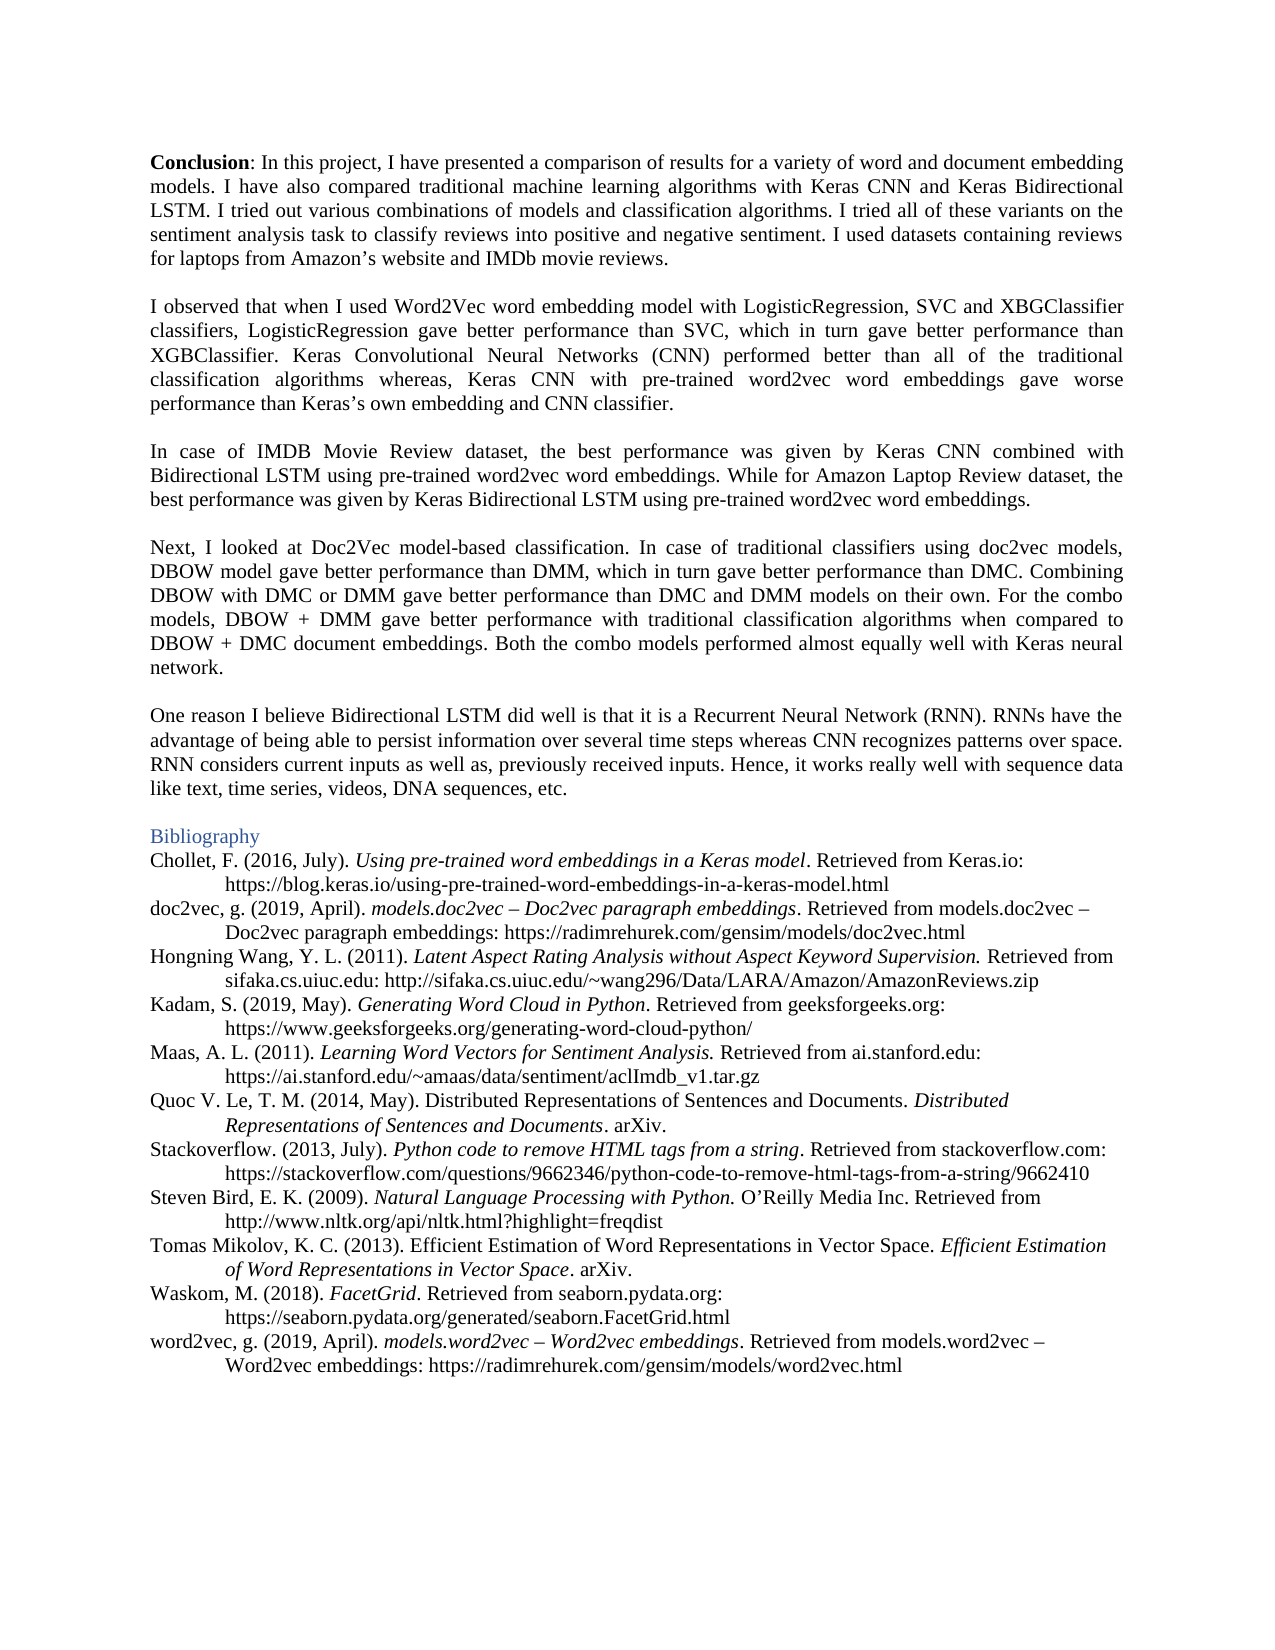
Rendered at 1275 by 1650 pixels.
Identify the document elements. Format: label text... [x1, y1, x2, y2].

text One reason I believe Bidirectional LSTM did well is that it is a Recurrent Neural Network (RNN). RNNs have the advantage of being able to persist information over several time steps whereas CNN recognizes patterns over space. RNN considers current inputs as well as, previously received inputs. Hence, it works really well with sequence data like text, time series, videos, DNA sequences, etc. [150, 703, 1125, 800]
text Next, I looked at Doc2Vec model-based classification. In case of traditional classifiers using doc2vec models, DBOW model gave better performance than DMM, which in turn gave better performance than DMC. Combining DBOW with DMC or DMM gave better performance than DMC and DMM models on their own. For the combo models, DBOW + DMM gave better performance with traditional classification algorithms when compared to DBOW + DMC document embeddings. Both the combo models performed almost equally well with Keras neural network. [150, 535, 1125, 679]
text I observed that when I used Word2Vec word embedding model with LogisticRegression, SVC and XBGClassifier classifiers, LogisticRegression gave better performance than SVC, which in turn gave better performance than XGBClassifier. Keras Convolutional Neural Networks (CNN) performed better than all of the traditional classification algorithms whereas, Keras CNN with pre-trained word2vec word embeddings gave worse performance than Keras’s own embedding and CNN classifier. [150, 294, 1125, 415]
text Conclusion: In this project, I have presented a comparison of results for a variety of word and document embedding models. I have also compared traditional machine learning algorithms with Keras CNN and Keras Bidirectional LSTM. I tried out various combinations of models and classification algorithms. I tried all of these variants on the sentiment analysis task to classify reviews into positive and negative sentiment. I used datasets containing reviews for laptops from Amazon’s website and IMDb movie reviews. [150, 150, 1125, 270]
text In case of IMDB Movie Review dataset, the best performance was given by Keras CNN combined with Bidirectional LSTM using pre-trained word2vec word embeddings. While for Amazon Laptop Review dataset, the best performance was given by Keras Bidirectional LSTM using pre-trained word2vec word embeddings. [150, 439, 1125, 511]
